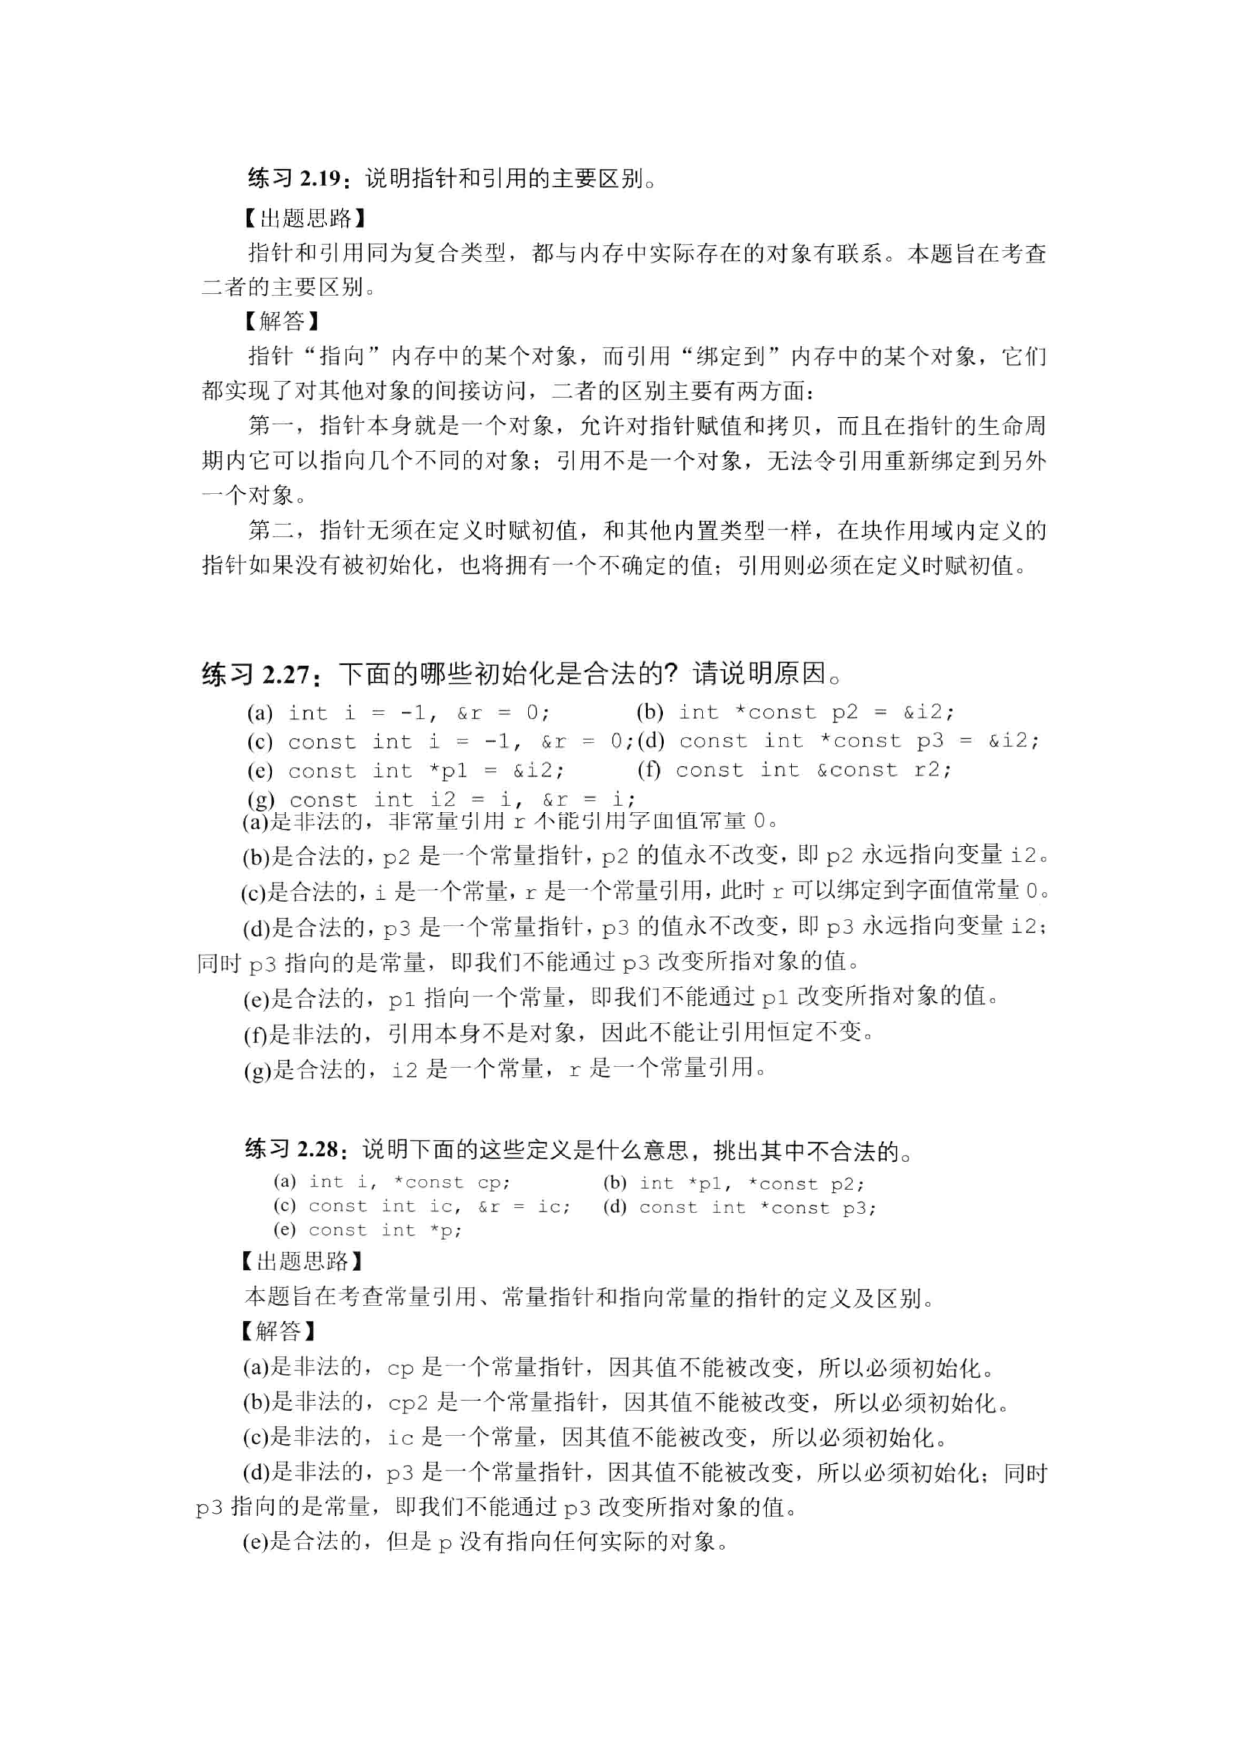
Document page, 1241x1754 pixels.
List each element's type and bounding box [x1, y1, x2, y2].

picture [187, 1137, 1053, 1560]
picture [187, 162, 1053, 586]
picture [187, 649, 1053, 1085]
